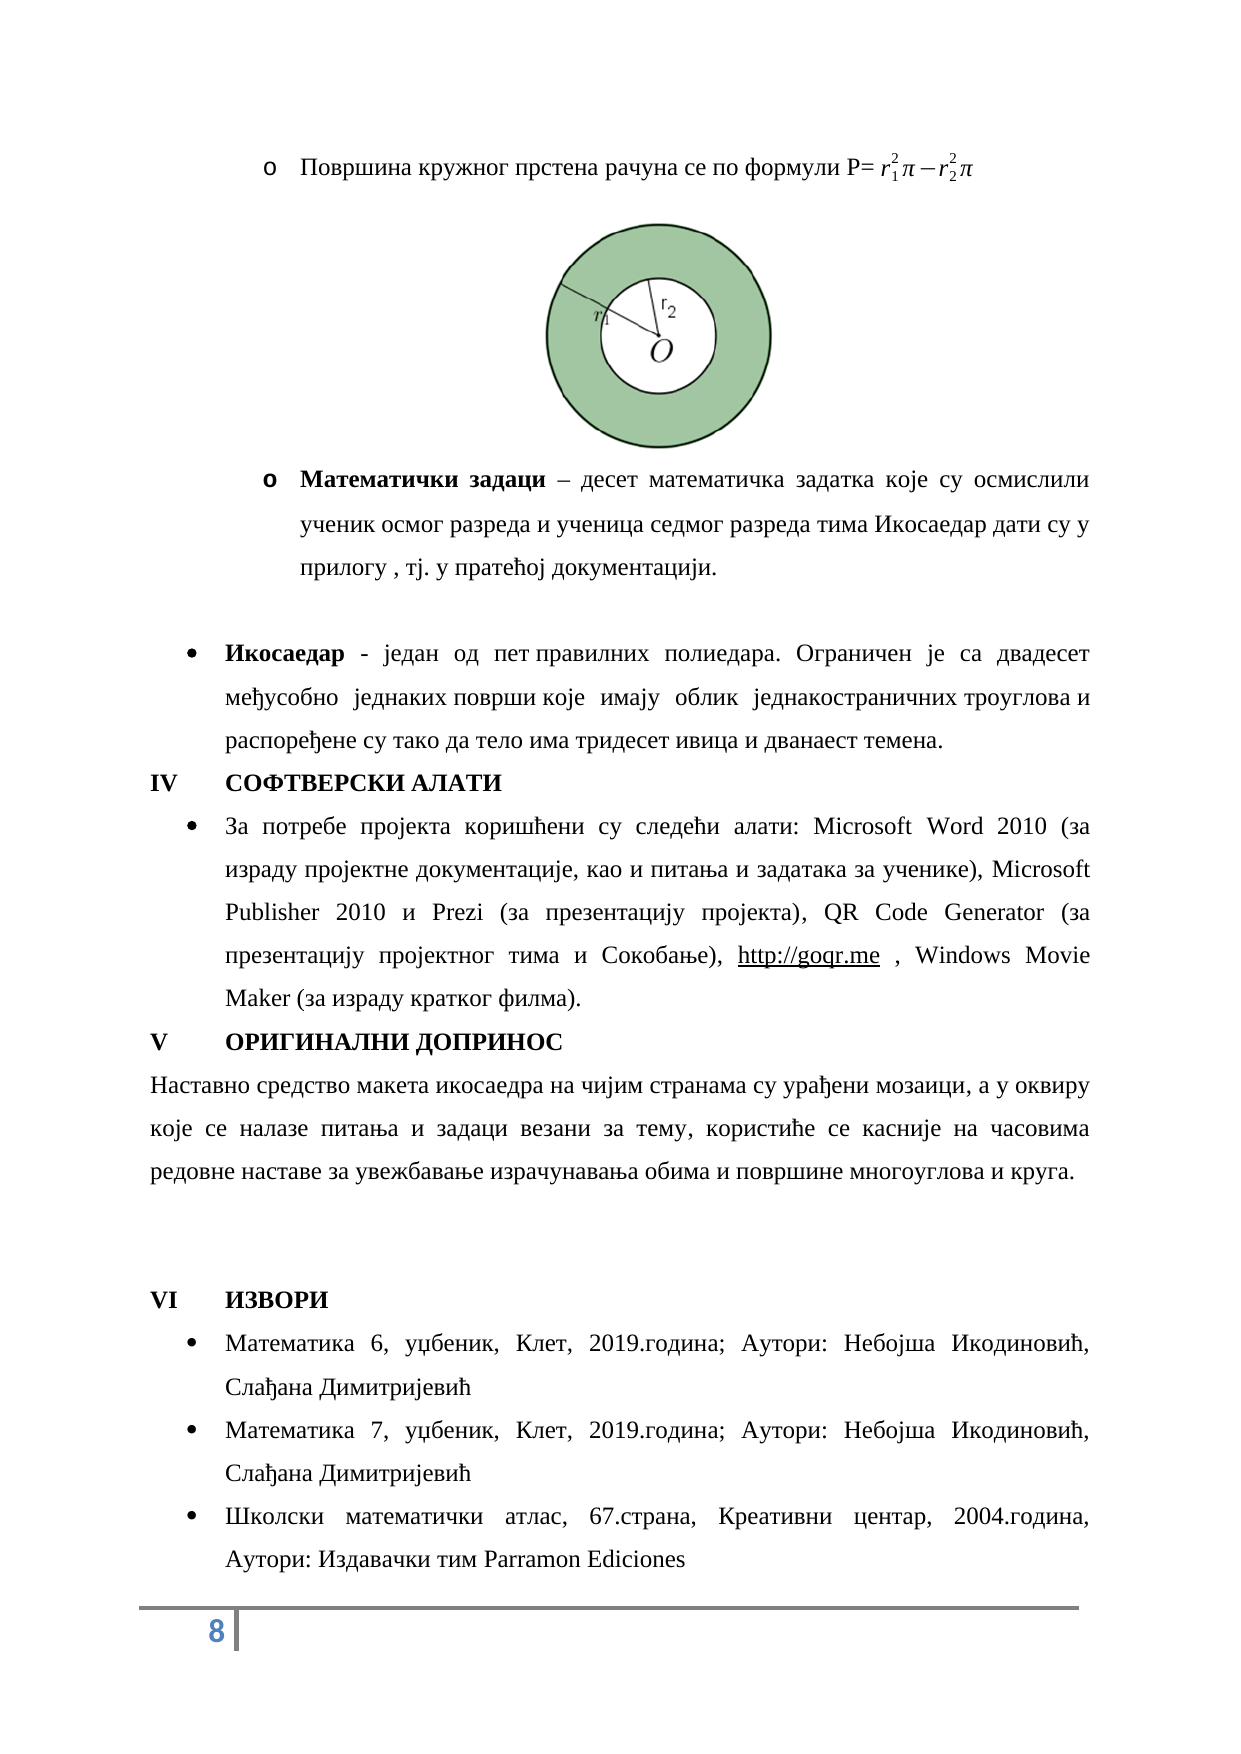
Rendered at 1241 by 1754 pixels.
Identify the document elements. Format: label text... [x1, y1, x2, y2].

text IV СОФТВЕРСКИ АЛАТИ [150, 768, 1090, 797]
text VI ИЗВОРИ [150, 1285, 1090, 1314]
text V ОРИГИНАЛНИ ДОПРИНОС [150, 1027, 1090, 1055]
list Површина кружног прстена рачуна се по формули P= [262, 150, 1090, 185]
list Школски математички атлас, 67.страна, Креативни центар, 2004.година, Аутори: Издавачки тим Parramon Ediciones [187, 1501, 1090, 1573]
list Математика 7, уџбеник, Клет, 2019.година; Аутори: Небојша Икодиновић, Слађана Димитријевић [187, 1415, 1090, 1487]
list Икосаедар - један од пет правилних полиедара. Ограничен је са двадесет међусобно једнаких површи које имају облик једнакостраничних троуглова и распоређене су тако да тело има тридесет ивица и дванаест темена. [187, 638, 1090, 753]
list Математика 6, уџбеник, Клет, 2019.година; Аутори: Небојша Икодиновић, Слађана Димитријевић [187, 1328, 1090, 1400]
text Наставно средство макета икосаедра на чијим странама су урађени мозаици, а у оквиру које се налазе питања и задаци везани за тему, користиће се касније на часовима редовне наставе за увежбавање израчунавања обима и површине многоуглова и круга. [150, 1070, 1090, 1185]
picture [524, 200, 791, 464]
list За потребе пројекта коришћени су следећи алати: Microsoft Word 2010 (за израду пројектне документације, као и питања и задатака за ученике), Microsoft Publisher 2010 и Prezi (за презентацију пројекта), QR Code Generator (за презентацију пројектног тима и Сокобање), http://goqr.me , Windows Movie Maker (за израду кратког филма). [187, 811, 1090, 1012]
list Математички задаци – десет математичка задатка које су осмислили ученик осмог разреда и ученица седмог разреда тима Икосаедар дати су у прилогу , тј. у пратећој документацији. [262, 464, 1090, 581]
